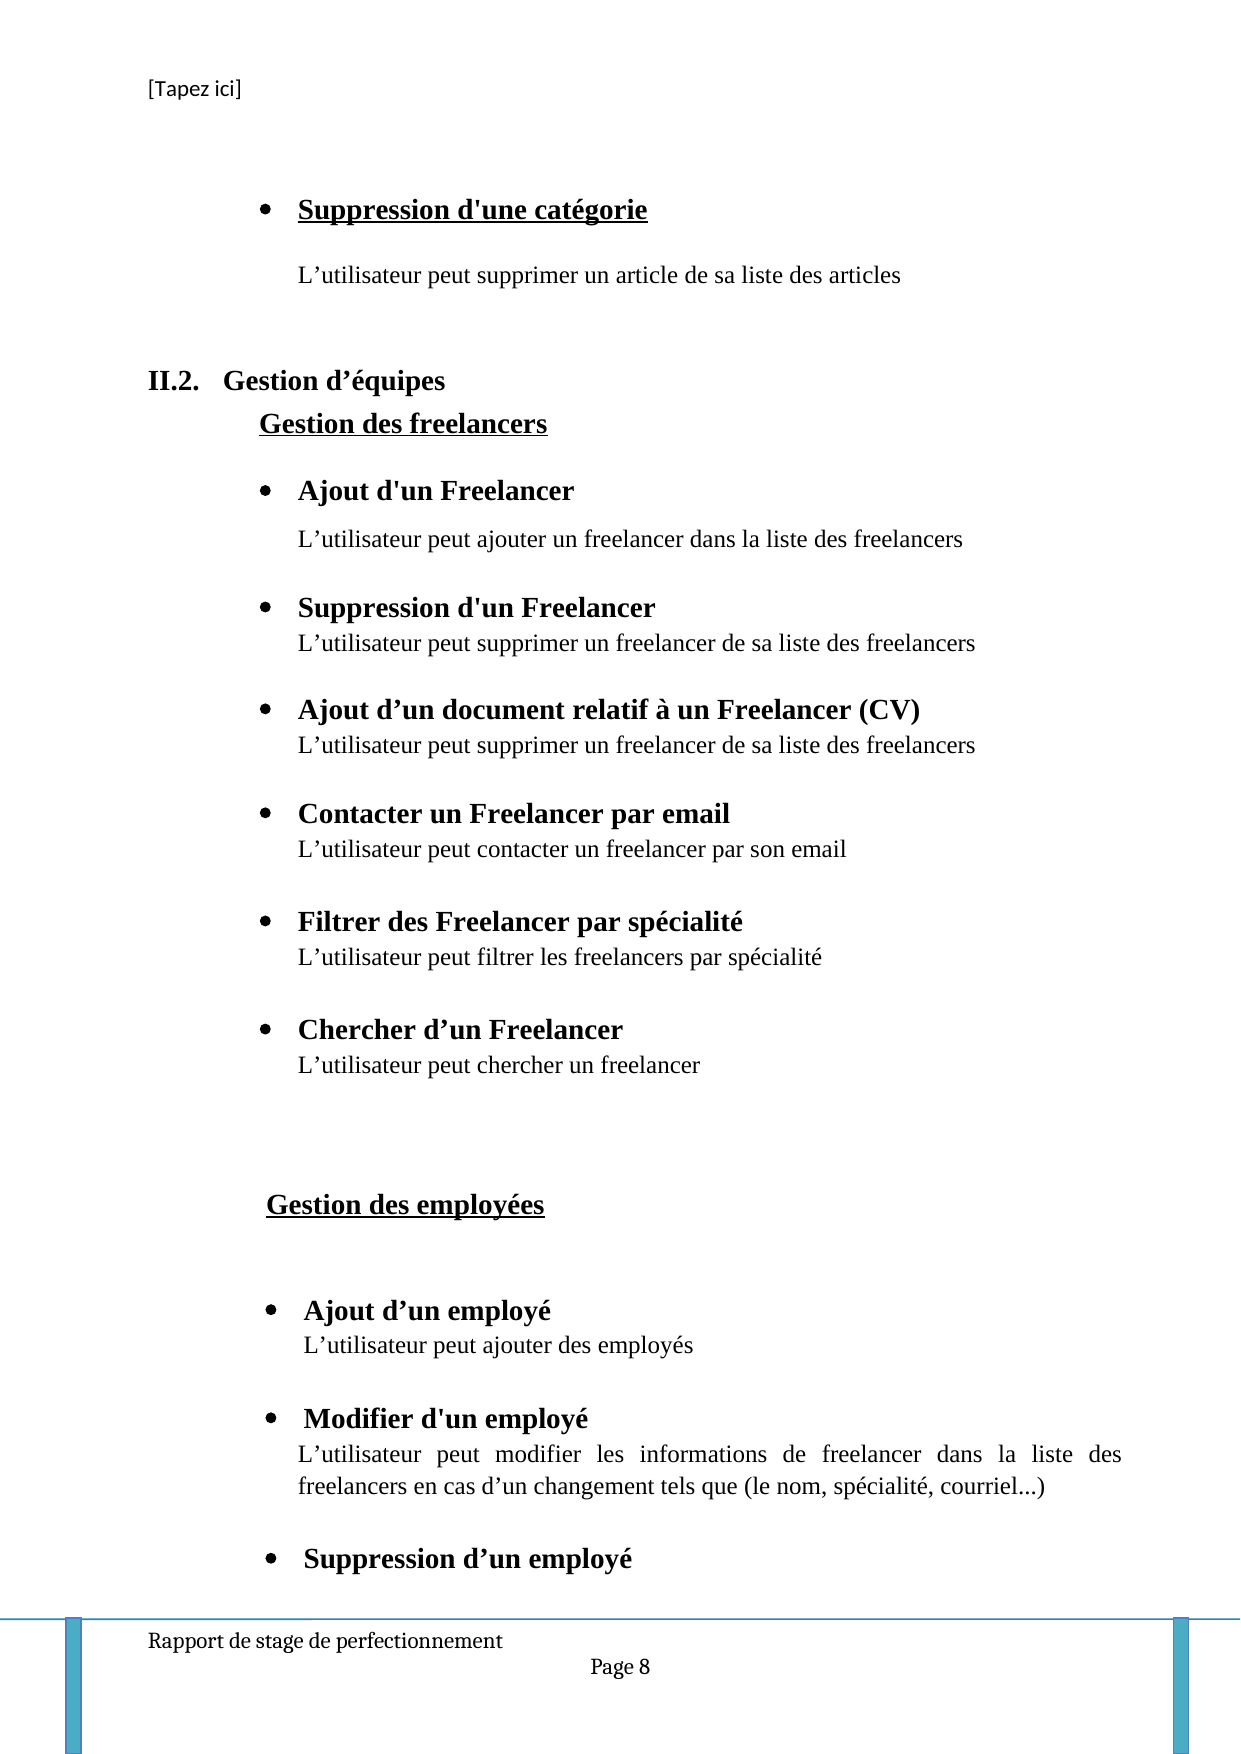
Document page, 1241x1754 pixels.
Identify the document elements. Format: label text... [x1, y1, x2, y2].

list L’utilisateur peut supprimer un freelancer de sa liste des freelancers [298, 730, 1122, 758]
text L’utilisateur peut supprimer un article de sa liste des articles [298, 260, 1122, 288]
list Chercher d’un Freelancer [260, 1012, 1122, 1046]
list L’utilisateur peut filtrer les freelancers par spécialité [298, 942, 1122, 971]
subtitle Gestion des employées [266, 1187, 1122, 1221]
list L’utilisateur peut modifier les informations de freelancer dans la liste des freelancers en cas d’un changement tels que (le nom, spécialité, courriel...) [298, 1439, 1122, 1500]
list L’utilisateur peut ajouter un freelancer dans la liste des freelancers [298, 524, 1122, 553]
list Ajout d’un document relatif à un Freelancer (CV) [260, 692, 1122, 725]
subtitle Gestion des freelancers [259, 406, 1122, 439]
list Modifier d'un employé [266, 1401, 1122, 1434]
subtitle Gestion d’équipes [148, 363, 1122, 397]
list Suppression d’un employé [266, 1541, 1122, 1575]
list Contacter un Freelancer par email [260, 796, 1122, 829]
list Filtrer des Freelancer par spécialité [260, 904, 1122, 937]
list Ajout d’un employé [266, 1293, 1122, 1326]
list L’utilisateur peut supprimer un freelancer de sa liste des freelancers [298, 628, 1122, 657]
list L’utilisateur peut ajouter des employés [303, 1331, 1122, 1359]
list Suppression d'une catégorie [260, 192, 1122, 226]
list L’utilisateur peut contacter un freelancer par son email [298, 834, 1122, 862]
list L’utilisateur peut chercher un freelancer [298, 1050, 1122, 1079]
list Ajout d'un Freelancer [260, 473, 1122, 507]
list Suppression d'un Freelancer [260, 590, 1122, 623]
